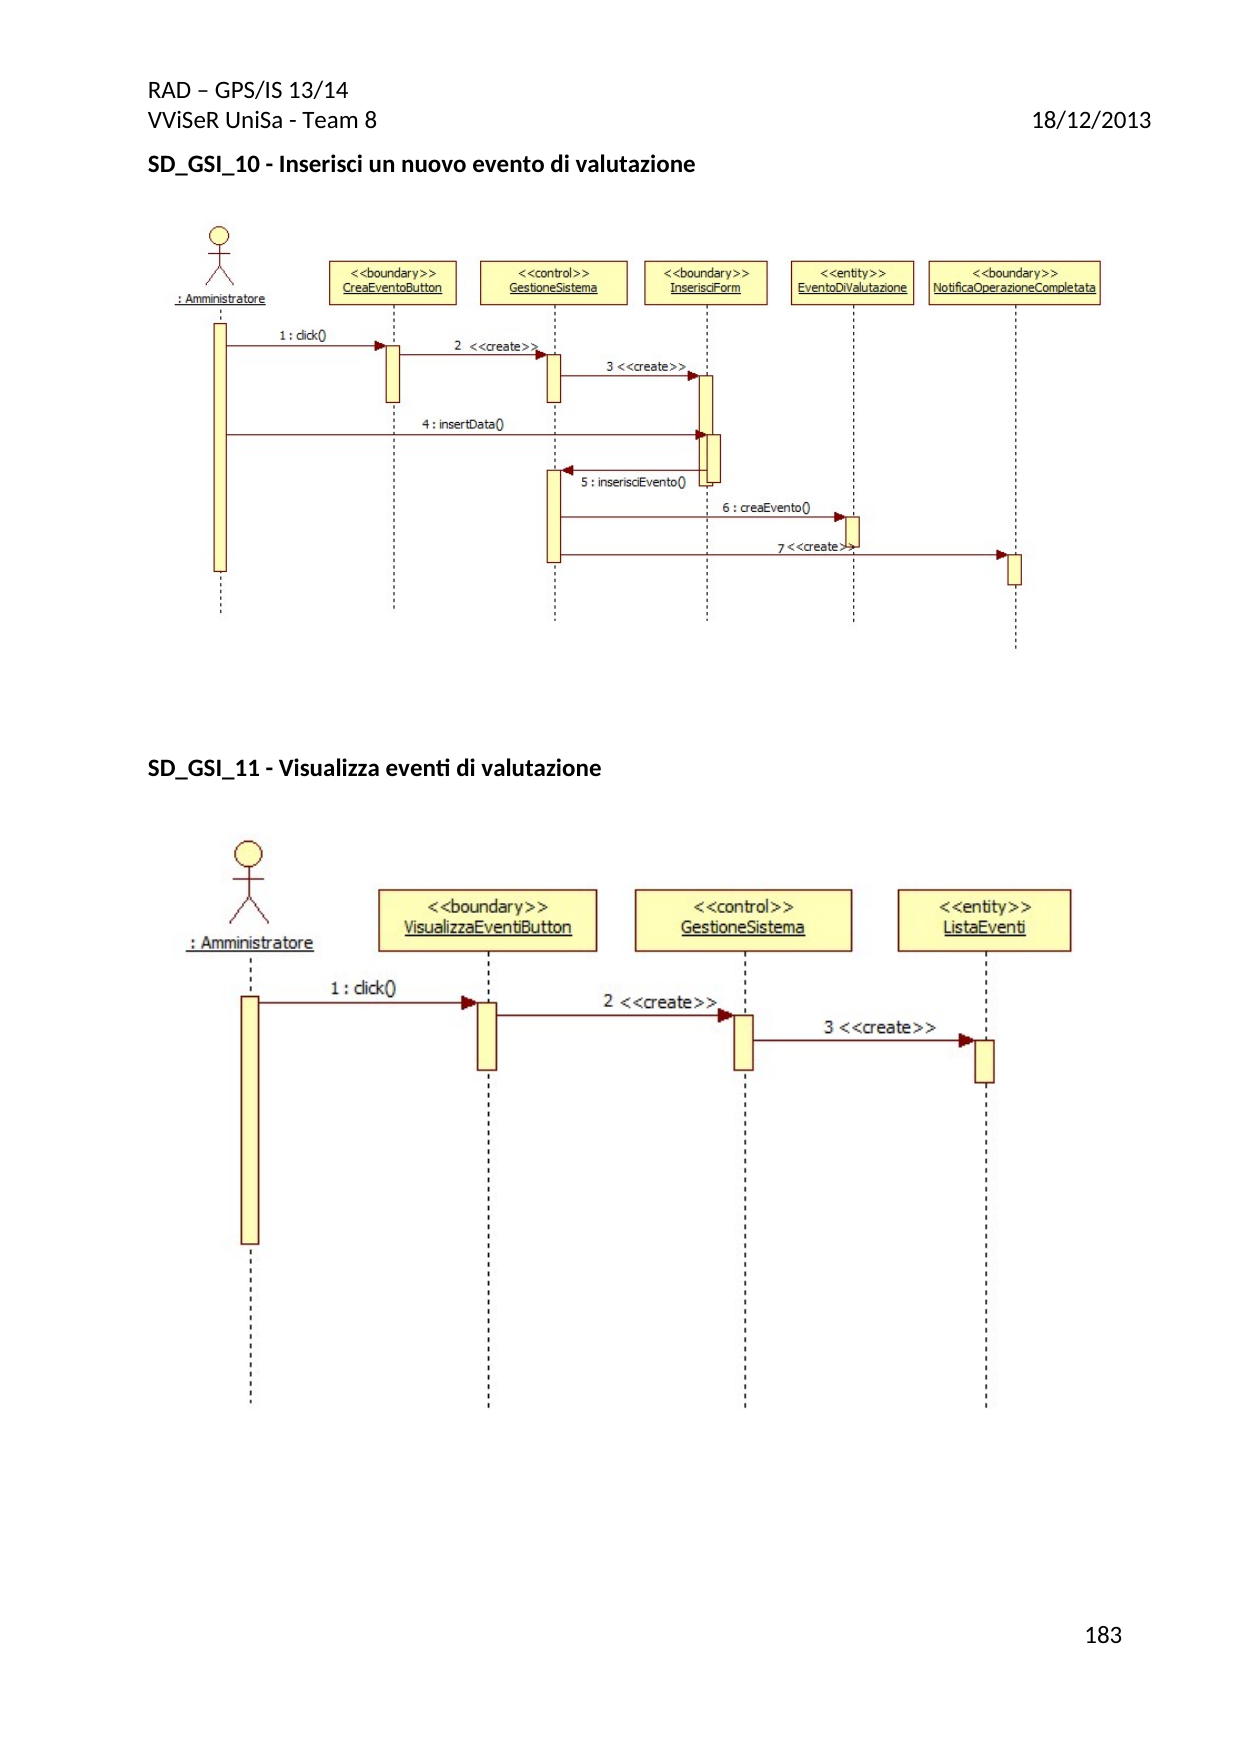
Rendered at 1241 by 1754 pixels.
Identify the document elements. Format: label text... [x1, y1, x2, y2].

text SD_GSI_11 - Visualizza eventi di valutazione [148, 753, 1122, 783]
text SD_GSI_10 - Inserisci un nuovo evento di valutazione [148, 148, 1122, 178]
picture [147, 203, 1123, 671]
picture [147, 808, 1103, 1441]
